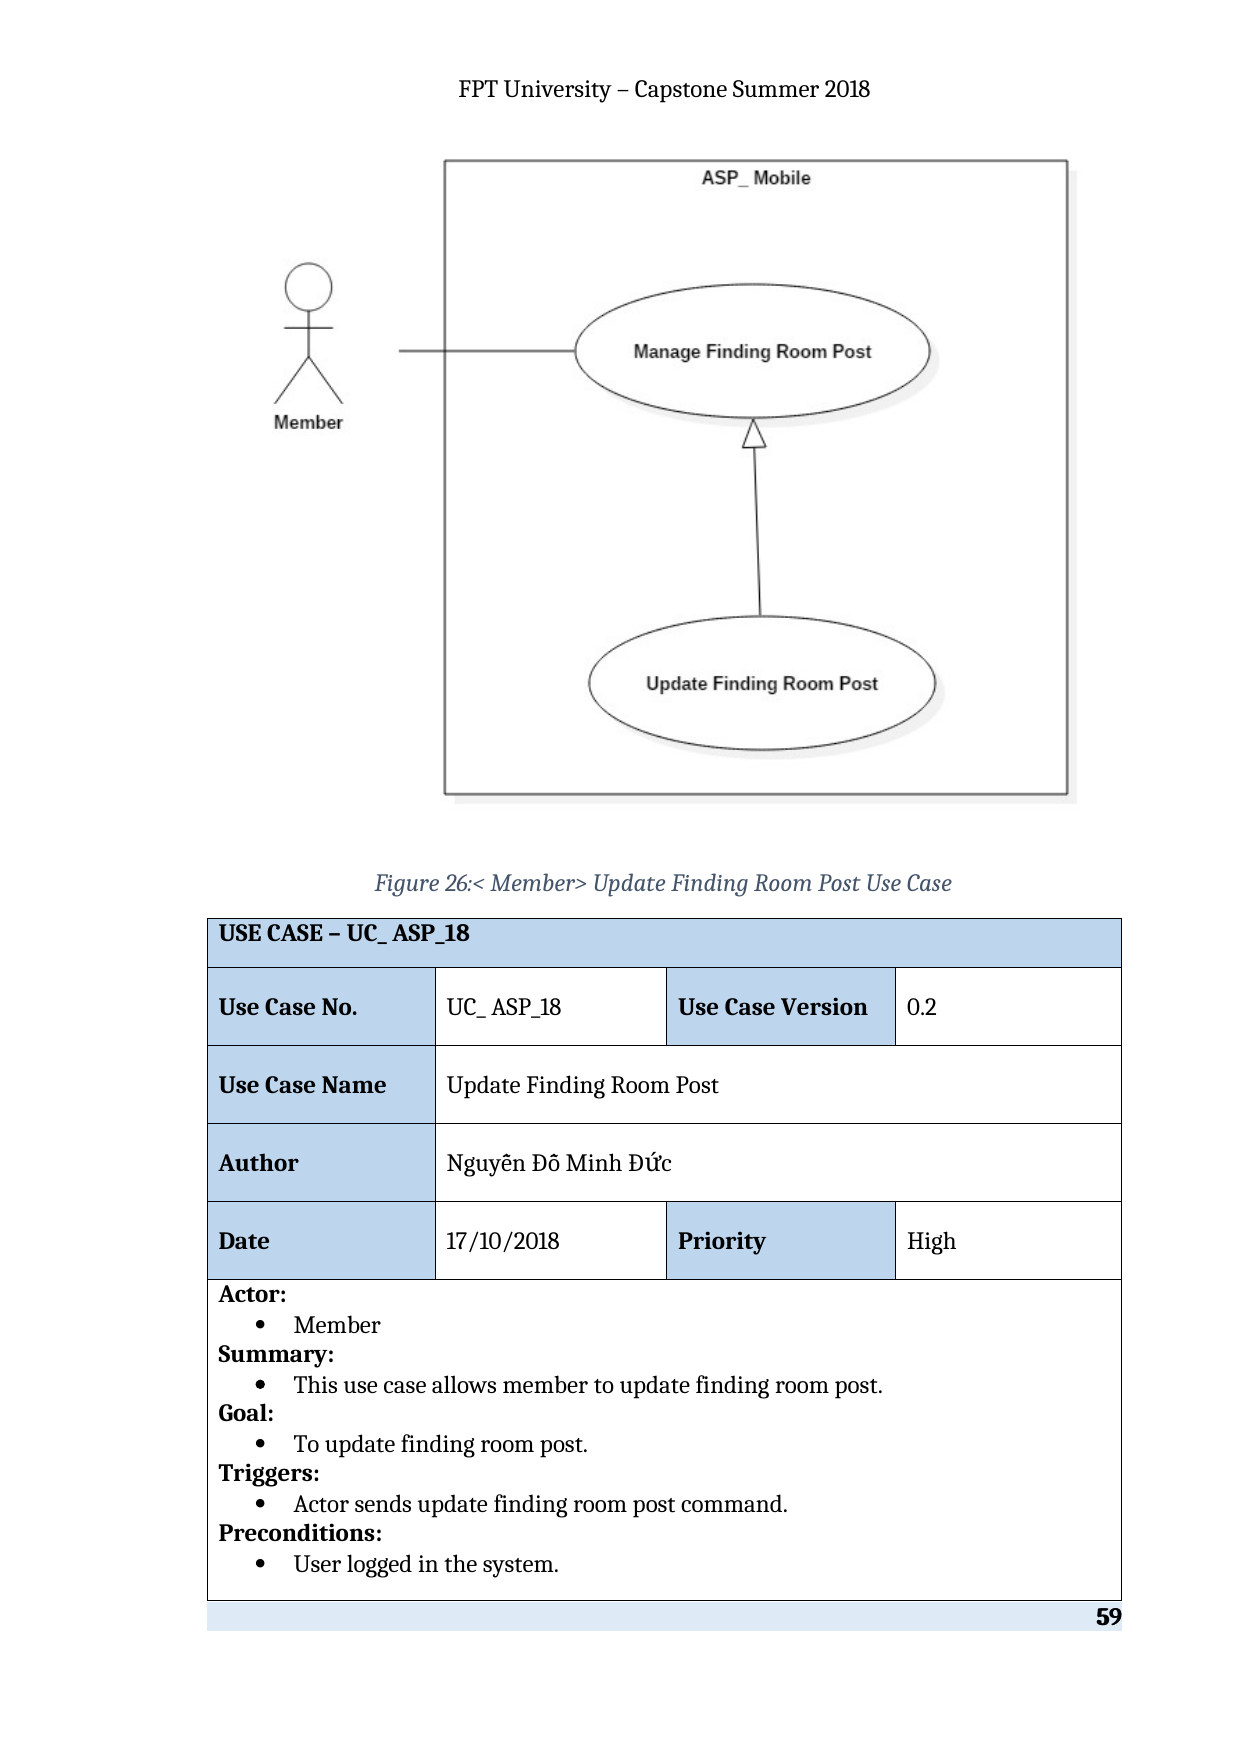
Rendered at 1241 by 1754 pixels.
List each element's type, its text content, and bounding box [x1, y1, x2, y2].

table_cell UC_ ASP_18 [436, 968, 666, 1045]
table_cell Use Case No. [208, 968, 435, 1045]
table_cell Update Finding Room Post [436, 1046, 1121, 1123]
table_cell Priority [667, 1202, 895, 1279]
table_cell Nguyễn Đỗ Minh Đức [436, 1124, 1121, 1201]
table_cell 17/10/2018 [436, 1202, 666, 1279]
table_cell 0.2 [896, 968, 1121, 1045]
table_header USE CASE – UC_ ASP_18 [208, 919, 1121, 967]
table_cell Use Case Version [667, 968, 895, 1045]
table_cell Author [208, 1124, 435, 1201]
table_cell High [896, 1202, 1121, 1279]
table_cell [208, 1280, 1121, 1599]
text Figure 26:< Member> Update Finding Room Post Use Case [207, 869, 1122, 897]
table_cell Date [208, 1202, 435, 1279]
picture [206, 147, 1123, 850]
table_cell Use Case Name [208, 1046, 435, 1123]
